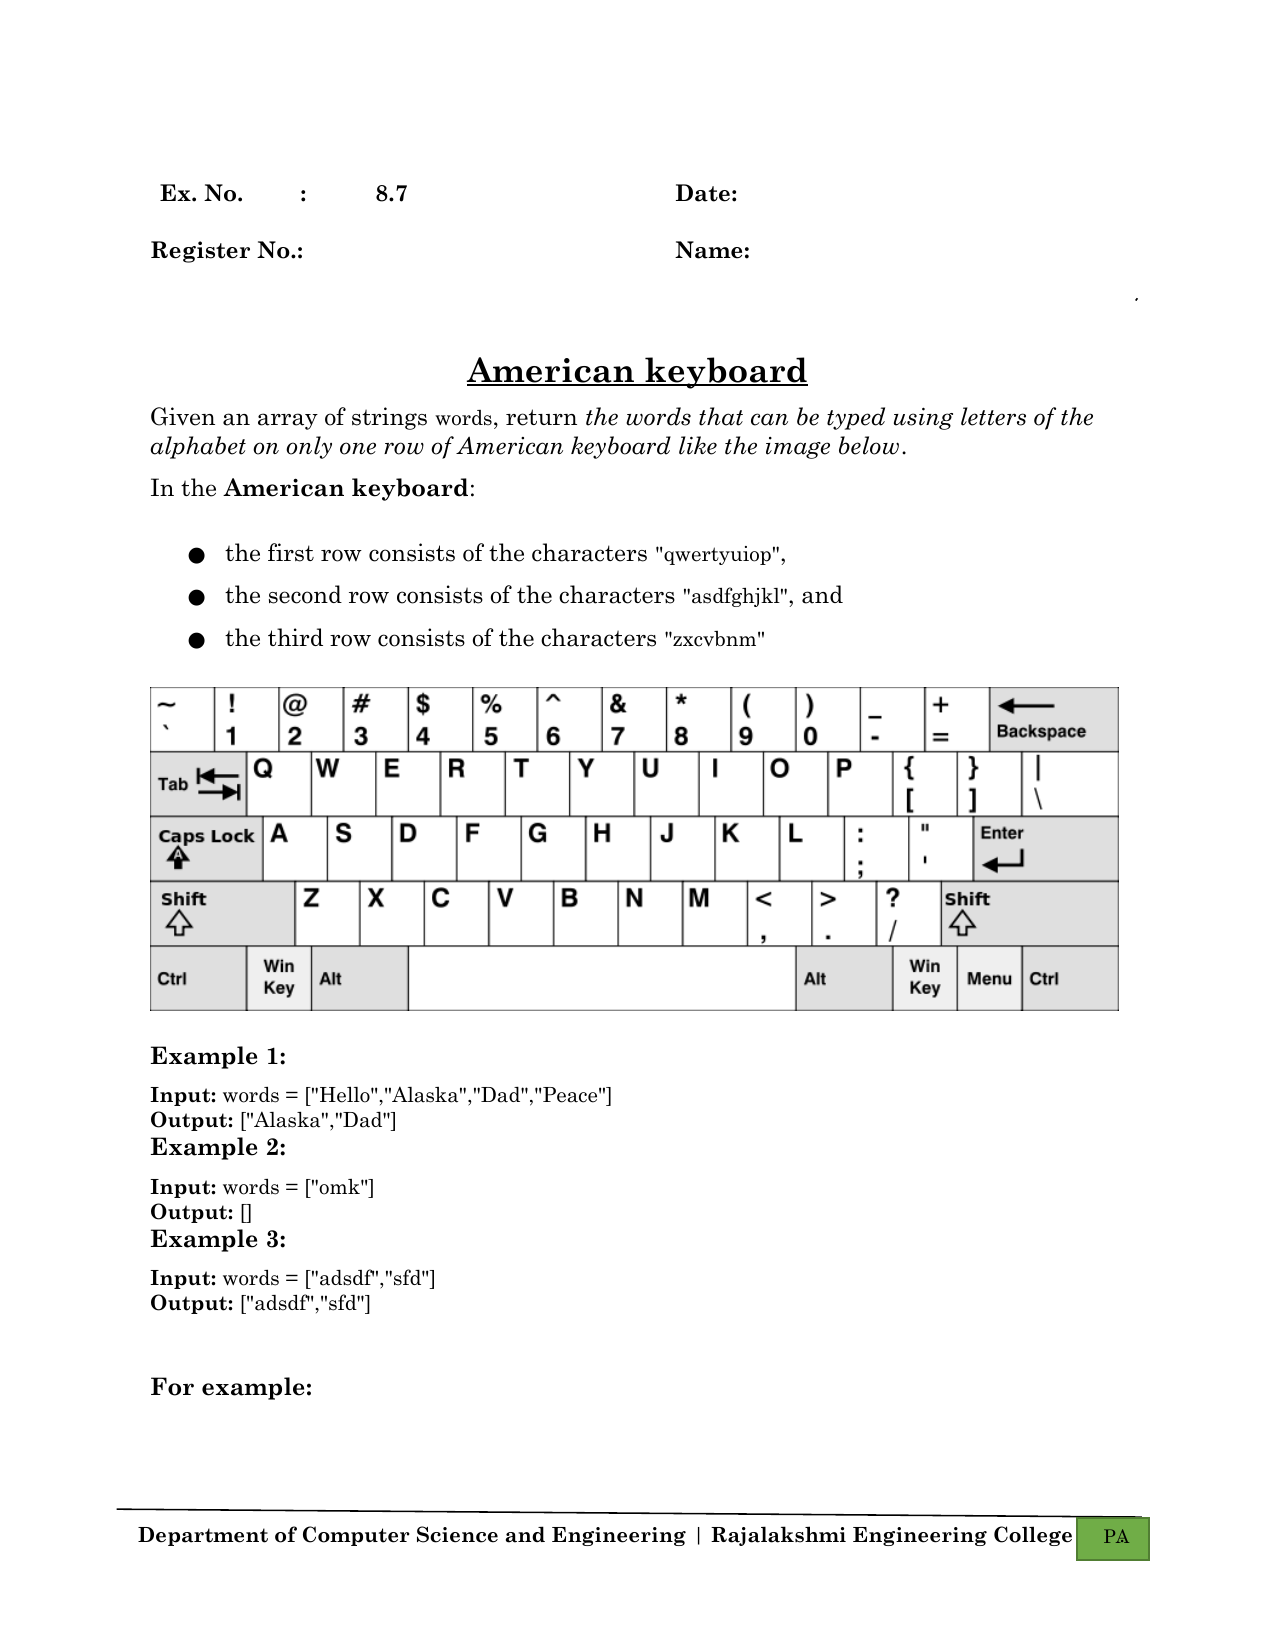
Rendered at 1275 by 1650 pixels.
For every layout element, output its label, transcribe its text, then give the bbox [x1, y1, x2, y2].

text Register No.: Name: [150, 236, 1125, 263]
text Example 2: [150, 1132, 1125, 1161]
text American keyboard [150, 349, 1125, 389]
text For example: [150, 1372, 1125, 1401]
text Output: ["Alaska","Dad"] [150, 1107, 1125, 1132]
text In the American keyboard: [150, 472, 1125, 501]
text Input: words = ["Hello","Alaska","Dad","Peace"] [150, 1082, 1125, 1107]
text Output: [] [150, 1199, 1125, 1224]
text Output: ["adsdf","sfd"] [150, 1290, 1125, 1315]
list the third row consists of the characters "zxcvbnm" [187, 616, 1125, 658]
picture [150, 687, 1119, 1011]
list the first row consists of the characters "qwertyuiop", [187, 530, 1125, 573]
text Input: words = ["adsdf","sfd"] [150, 1265, 1125, 1290]
list the second row consists of the characters "asdfghjkl", and [187, 573, 1125, 616]
text Ex. No. : 8.7 Date: [150, 179, 1125, 207]
text Example 1: [150, 1041, 1125, 1069]
text Input: words = ["omk"] [150, 1173, 1125, 1199]
text Example 3: [150, 1224, 1125, 1253]
text Given an array of strings words, return the words that can be typed using letters of the alphabet on only one row of American keyboard like the image below. [150, 402, 1125, 460]
